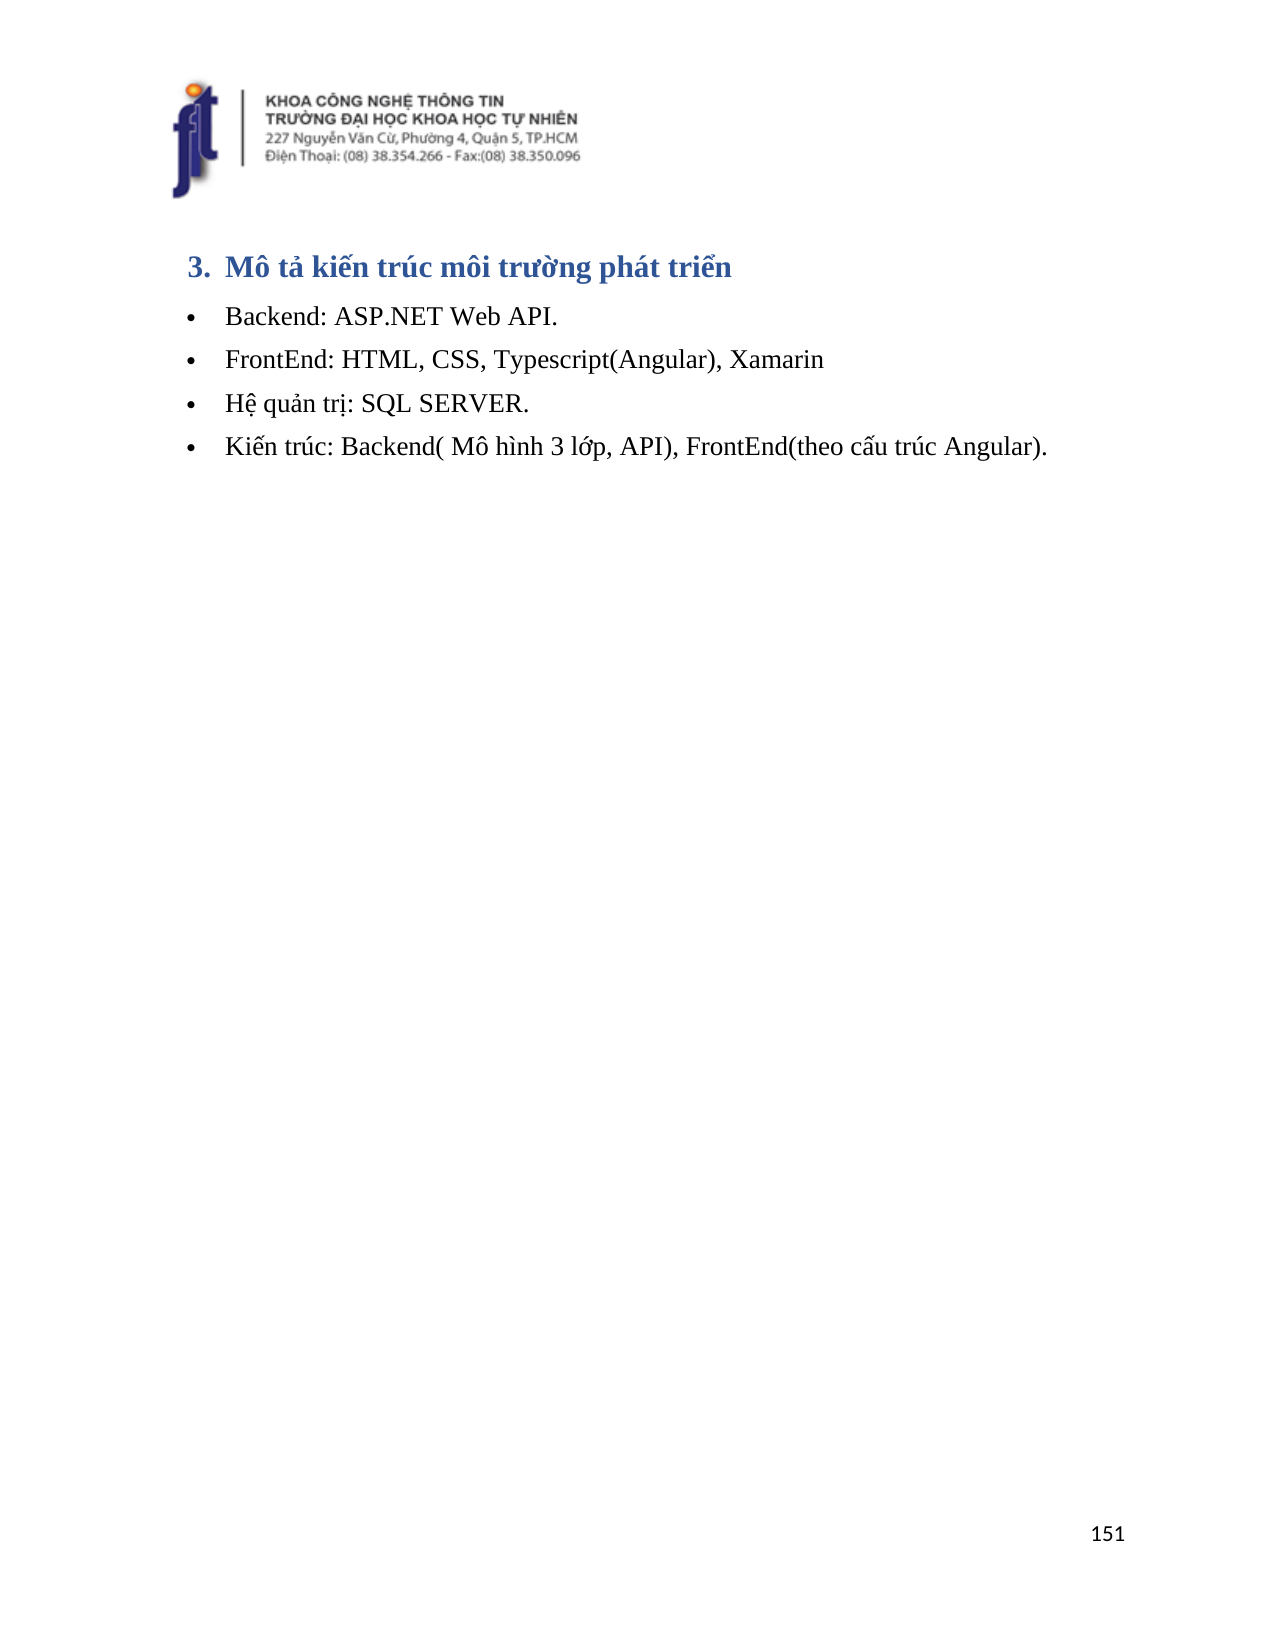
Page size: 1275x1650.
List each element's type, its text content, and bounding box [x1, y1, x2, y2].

list FrontEnd: HTML, CSS, Typescript(Angular), Xamarin [187, 343, 1125, 374]
picture [150, 75, 613, 221]
subtitle Mô tả kiến trúc môi trường phát triển [187, 248, 1125, 284]
list Hệ quản trị: SQL SERVER. [187, 387, 1125, 418]
list Kiến trúc: Backend( Mô hình 3 lớp, API), FrontEnd(theo cấu trúc Angular). [187, 431, 1125, 462]
list Backend: ASP.NET Web API. [187, 299, 1125, 331]
